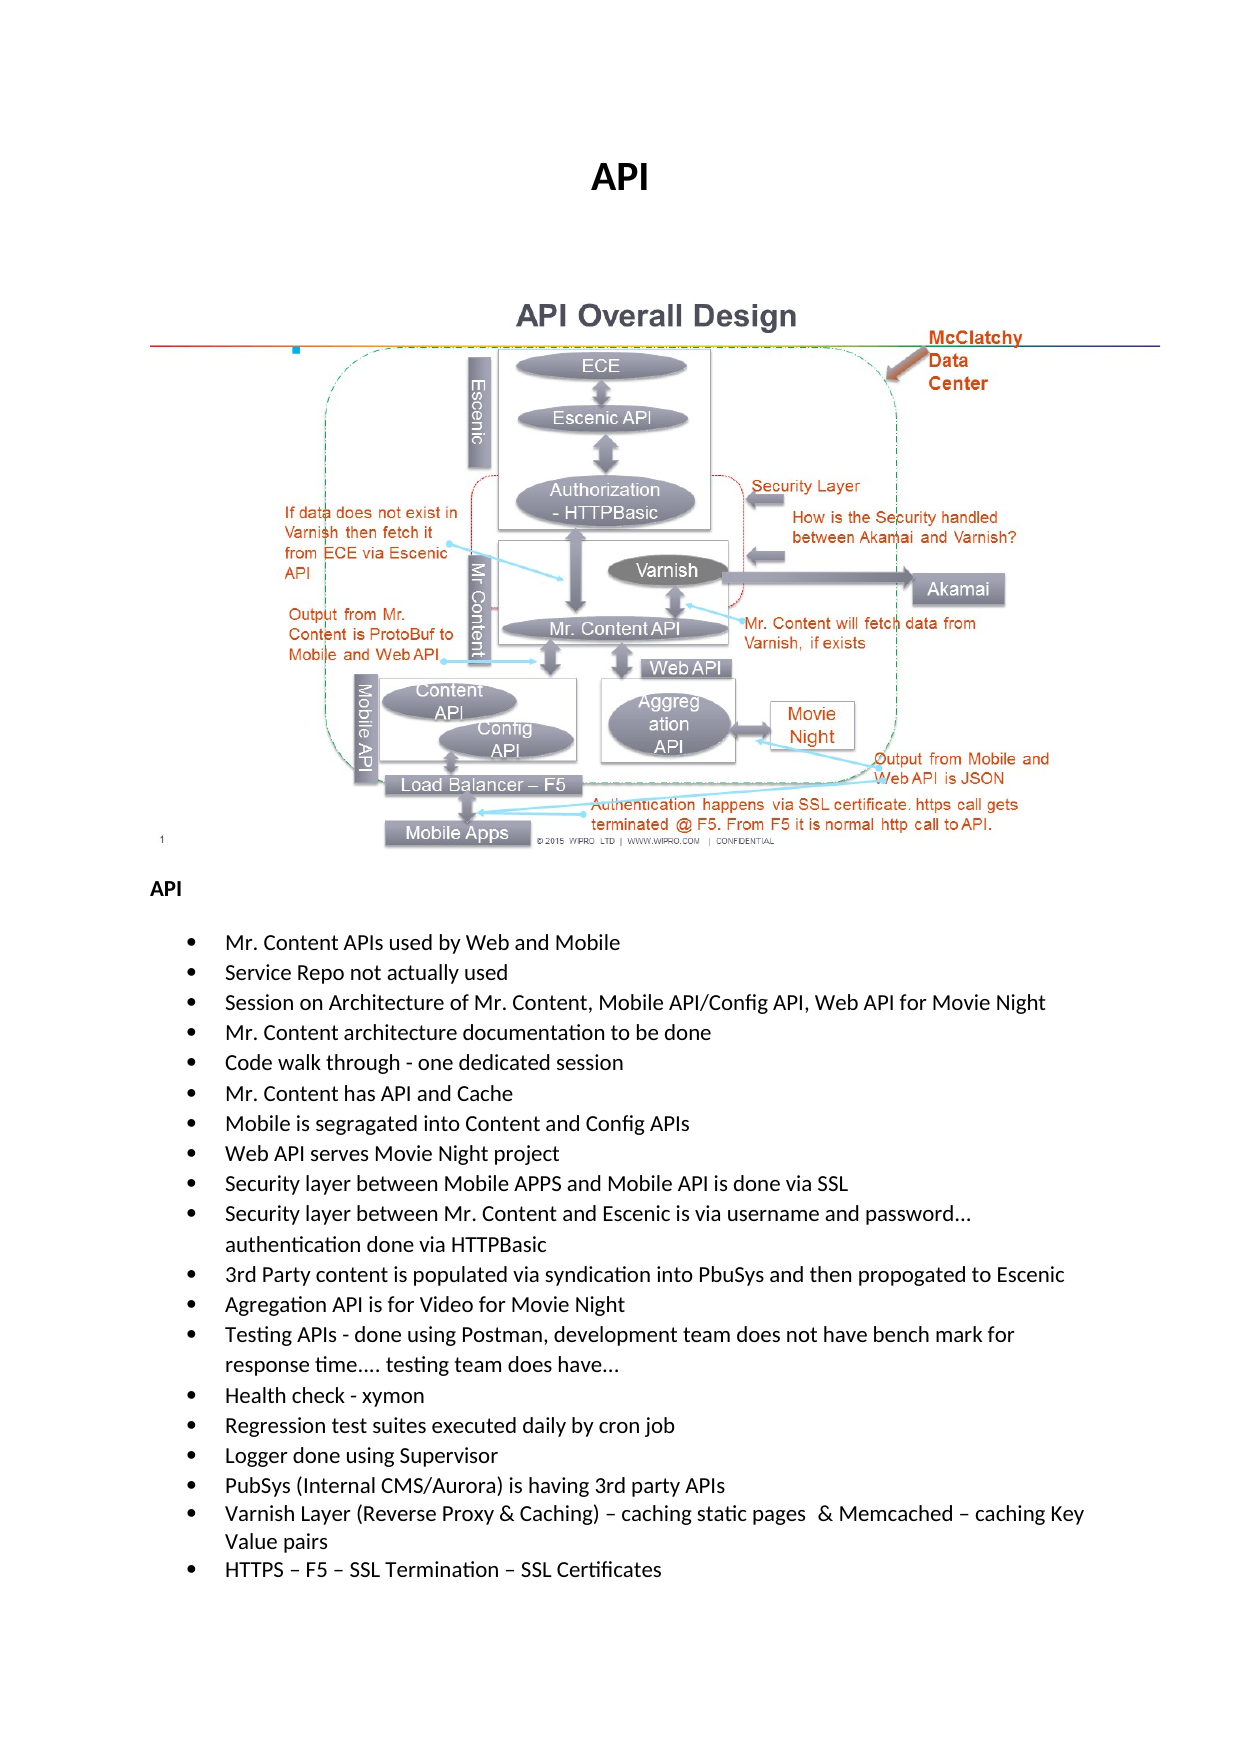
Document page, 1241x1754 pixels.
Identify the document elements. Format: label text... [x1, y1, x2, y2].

list Agregation API is for Video for Movie Night [187, 1290, 1090, 1318]
list PubSys (Internal CMS/Aurora) is having 3rd party APIs [187, 1471, 1090, 1499]
list Web API serves Movie Night project [187, 1139, 1090, 1167]
list Code walk through - one dedicated session [187, 1048, 1090, 1076]
list Session on Architecture of Mr. Content, Mobile API/Config API, Web API for Movie Night [187, 988, 1090, 1016]
list 3rd Party content is populated via syndication into PbuSys and then propogated to Escenic [187, 1260, 1090, 1288]
picture [150, 282, 1160, 850]
list Mr. Content APIs used by Web and Mobile [187, 928, 1090, 956]
list Security layer between Mobile APPS and Mobile API is done via SSL [187, 1169, 1090, 1197]
text API [150, 874, 1090, 903]
text API [150, 150, 1090, 201]
list Testing APIs - done using Postman, development team does not have bench mark for response time.... testing team does have... [187, 1320, 1090, 1378]
list Service Repo not actually used [187, 958, 1090, 986]
list Mr. Content architecture documentation to be done [187, 1018, 1090, 1046]
list Mr. Content has API and Cache [187, 1079, 1090, 1107]
list HTTPS – F5 – SSL Termination – SSL Certificates [187, 1555, 1090, 1583]
list Logger done using Supervisor [187, 1441, 1090, 1469]
list Security layer between Mr. Content and Escenic is via username and password... authentication done via HTTPBasic [187, 1199, 1090, 1258]
list Mobile is segragated into Content and Config APIs [187, 1109, 1090, 1137]
list Regression test suites executed daily by cron job [187, 1411, 1090, 1439]
list Varnish Layer (Reverse Proxy & Caching) – caching static pages & Memcached – caching Key Value pairs [187, 1499, 1090, 1555]
list Health check - xymon [187, 1381, 1090, 1409]
